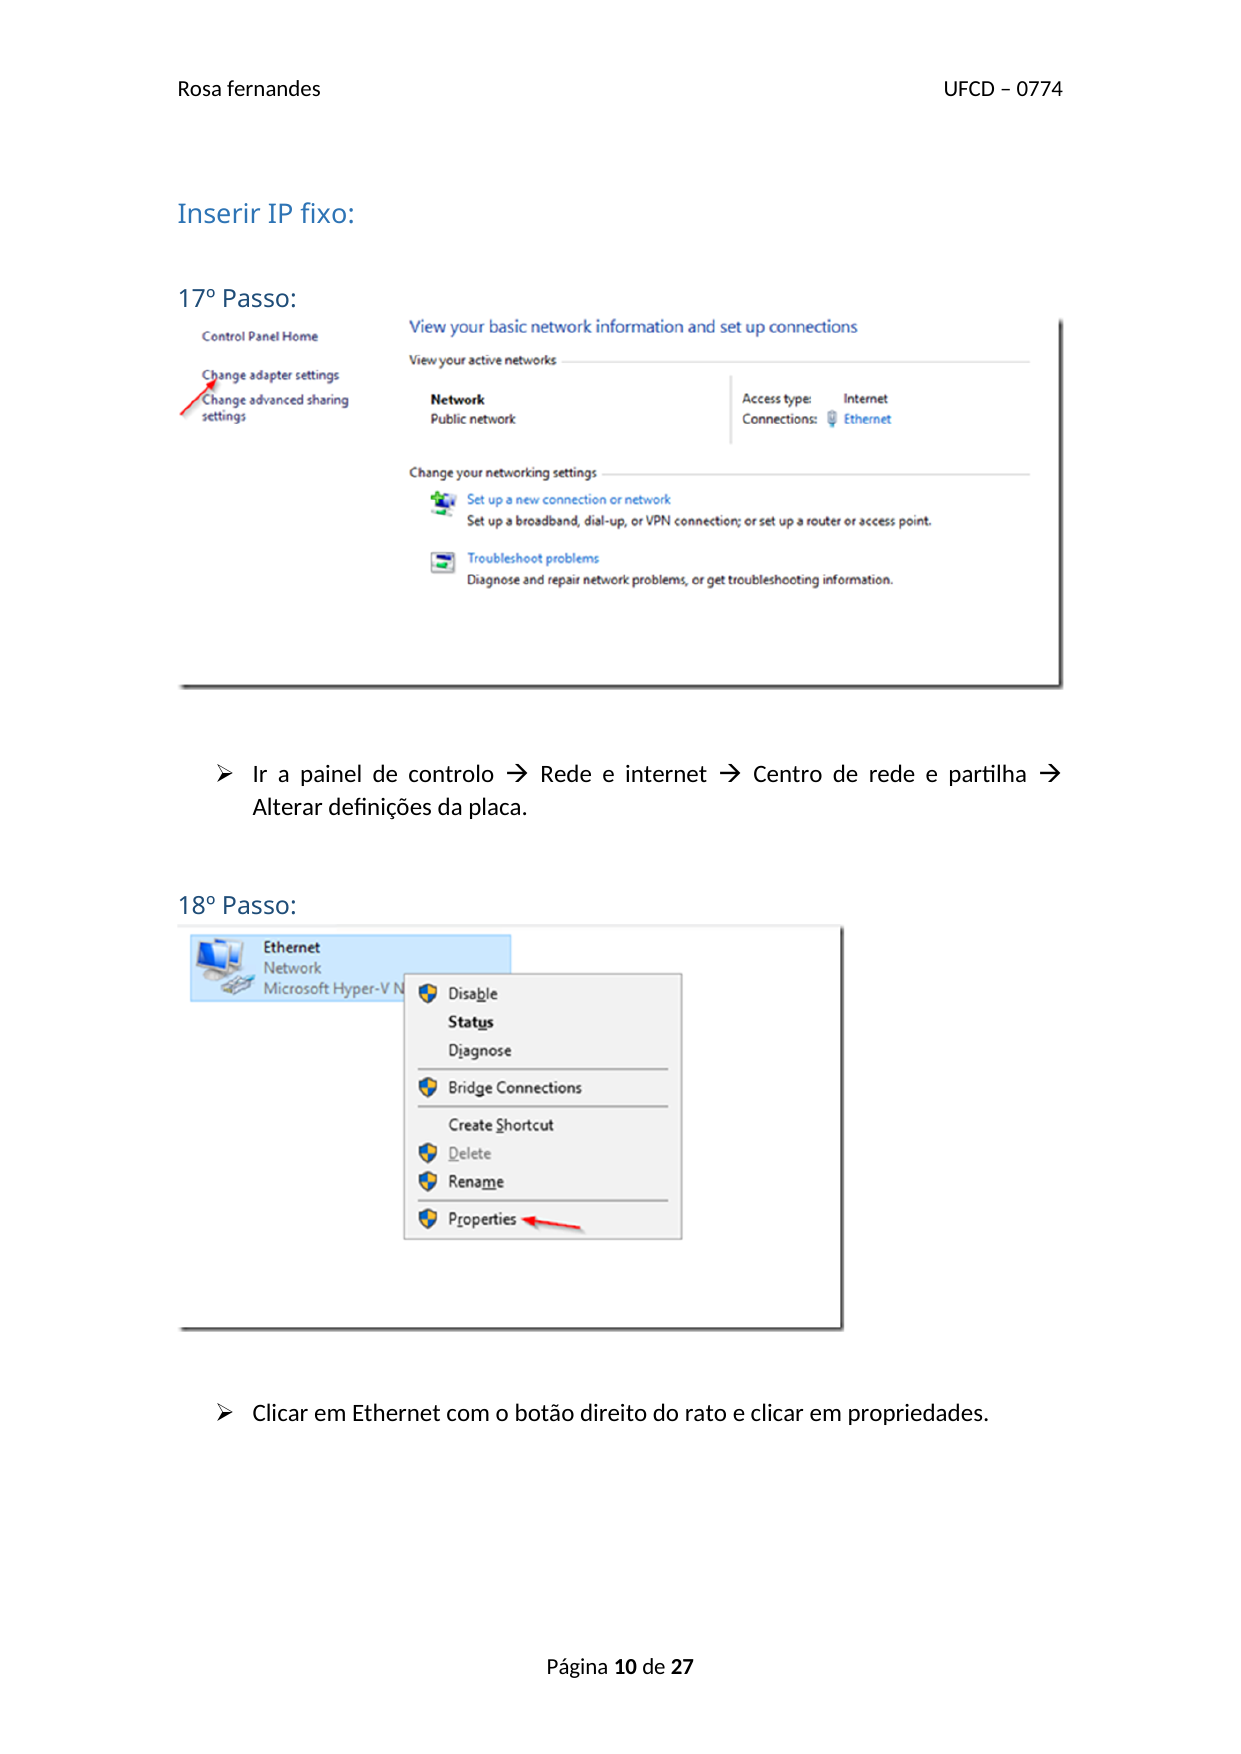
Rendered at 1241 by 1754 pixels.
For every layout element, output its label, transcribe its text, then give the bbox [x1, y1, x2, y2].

subtitle 18º Passo: [177, 888, 1063, 922]
subtitle 17º Passo: [177, 281, 1063, 315]
subtitle Inserir IP fixo: [177, 194, 1063, 231]
list Clicar em Ethernet com o botão direito do rato e clicar em propriedades. [215, 1398, 1063, 1428]
picture [177, 317, 1064, 690]
picture [177, 924, 845, 1332]
list Ir a painel de controlo Rede e internet Centro de rede e partilha Alterar definições da placa. [215, 758, 1063, 822]
